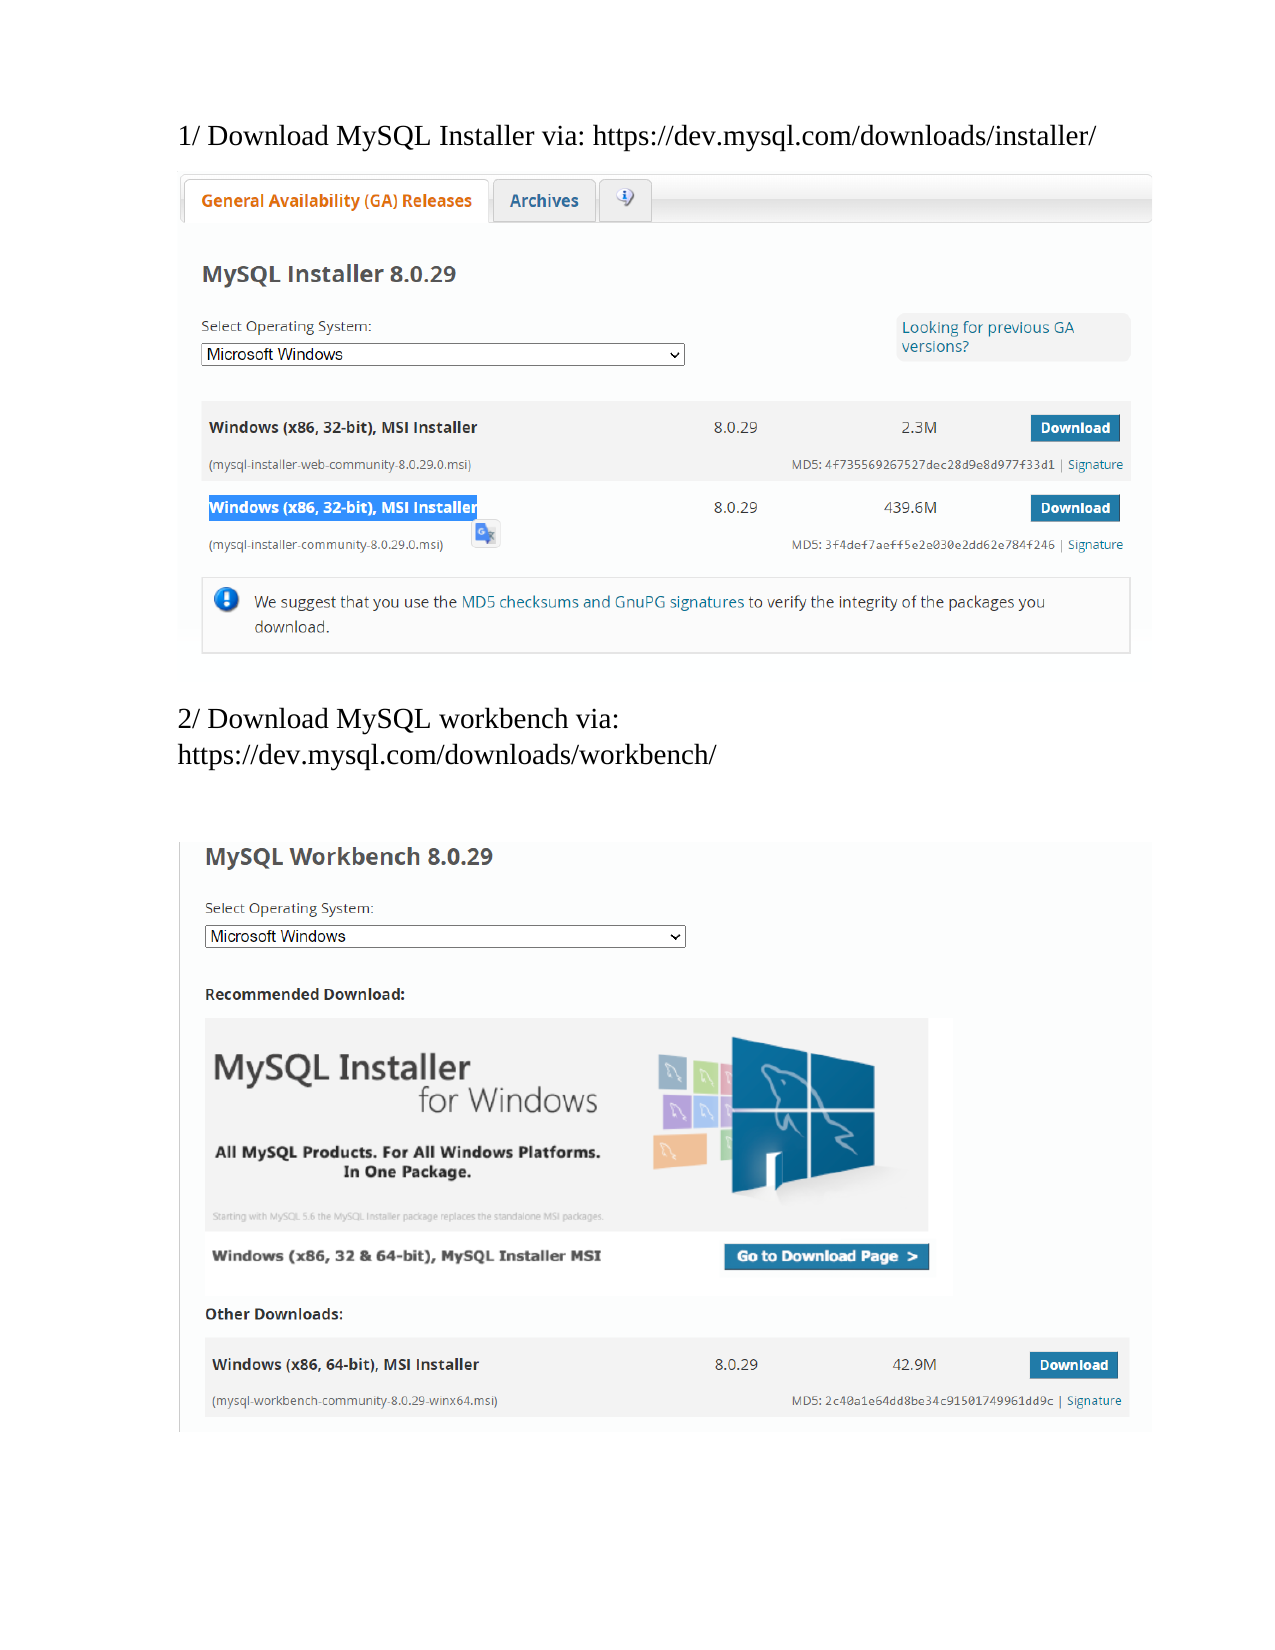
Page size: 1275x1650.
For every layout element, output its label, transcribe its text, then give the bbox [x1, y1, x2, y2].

text 1/ Download MySQL Installer via: https://dev.mysql.com/downloads/installer/ [177, 118, 1157, 152]
text 2/ Download MySQL workbench via: https://dev.mysql.com/downloads/workbench/ [177, 701, 1157, 771]
picture [177, 842, 1153, 1432]
picture [177, 171, 1153, 682]
